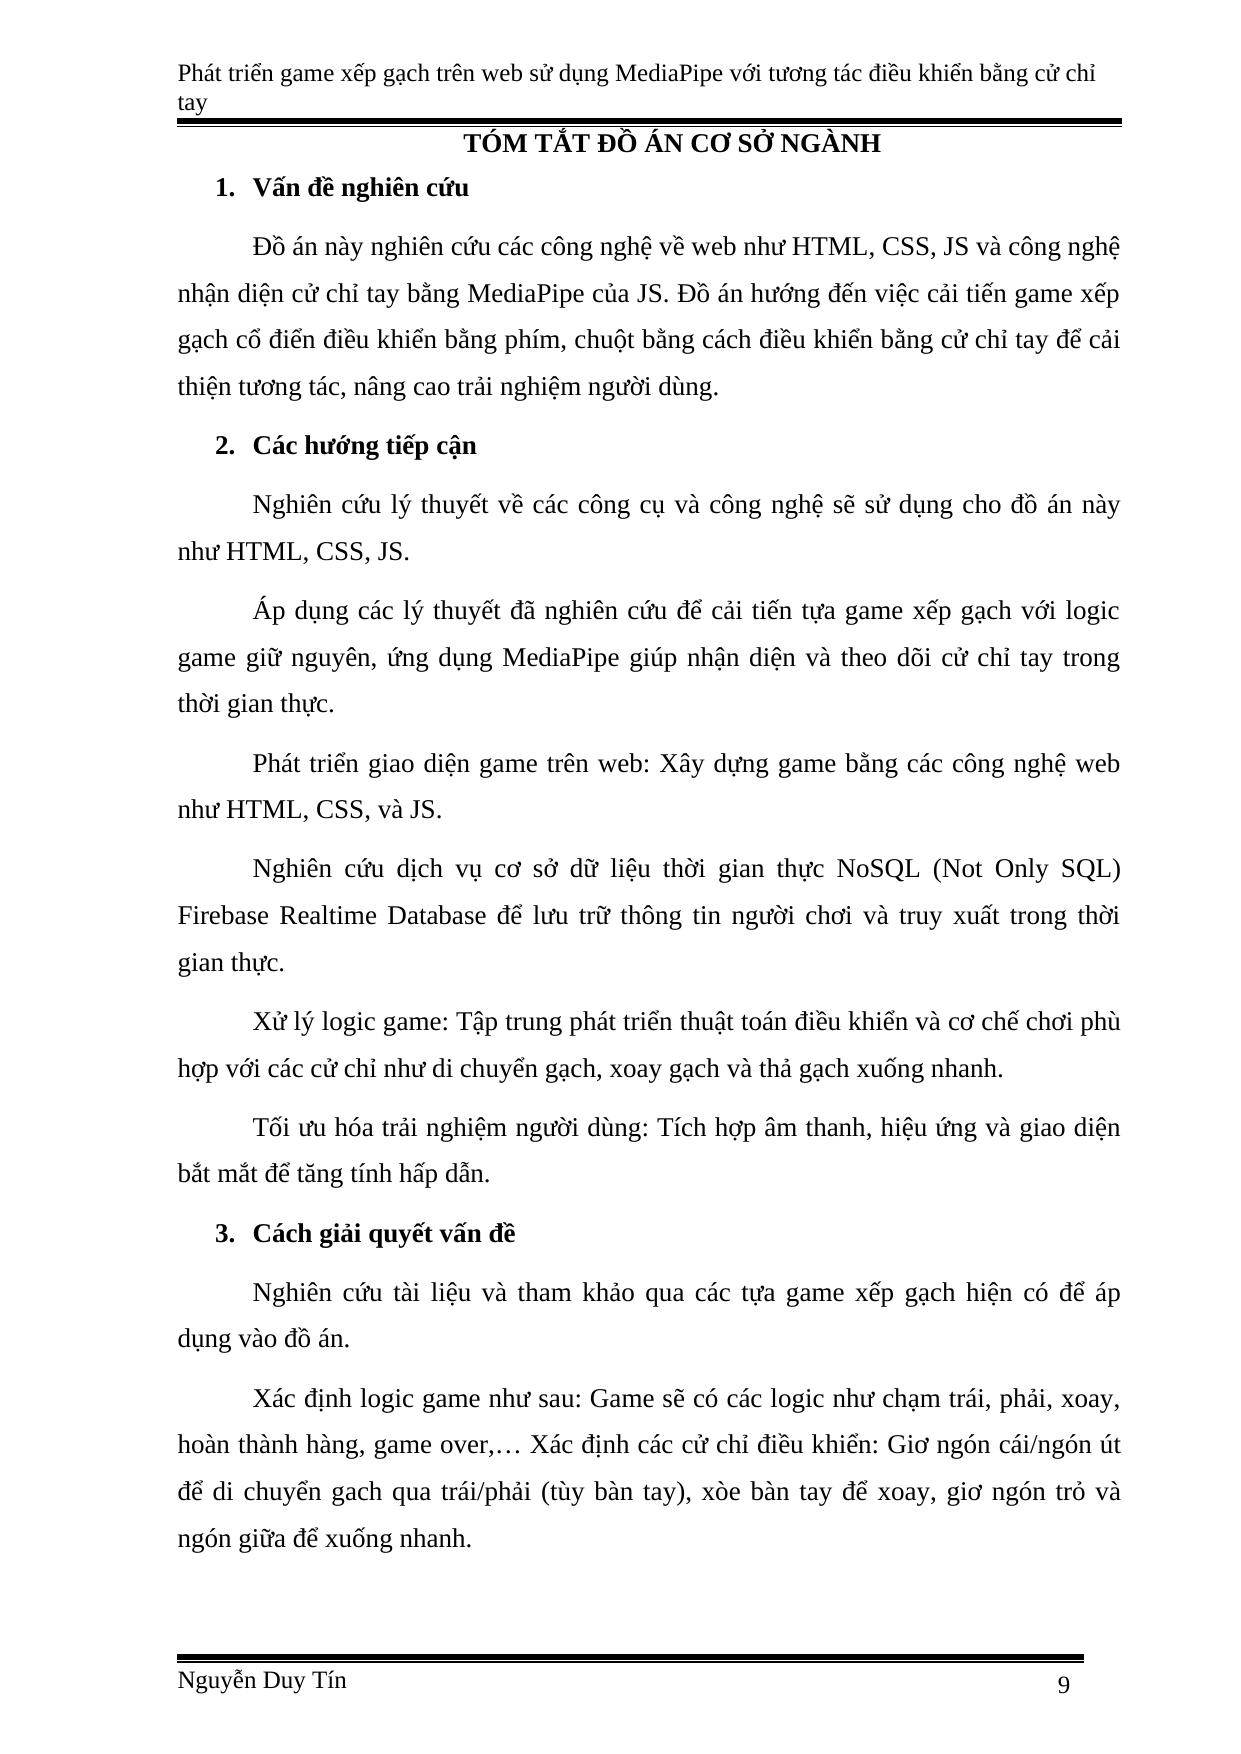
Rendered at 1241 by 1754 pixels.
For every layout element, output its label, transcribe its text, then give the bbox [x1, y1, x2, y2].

text Phát triển giao diện game trên web: Xây dựng game bằng các công nghệ web như HTML, CSS, và JS. [177, 747, 1122, 824]
text Nghiên cứu dịch vụ cơ sở dữ liệu thời gian thực NoSQL (Not Only SQL) Firebase Realtime Database để lưu trữ thông tin người chơi và truy xuất trong thời gian thực. [177, 853, 1122, 977]
list Các hướng tiếp cận [215, 429, 1122, 460]
text Đồ án này nghiên cứu các công nghệ về web như HTML, CSS, JS và công nghệ nhận diện cử chỉ tay bằng MediaPipe của JS. Đồ án hướng đến việc cải tiến game xếp gạch cổ điển điều khiển bằng phím, chuột bằng cách điều khiển bằng cử chỉ tay để cải thiện tương tác, nâng cao trải nghiệm người dùng. [177, 230, 1122, 401]
text Nghiên cứu tài liệu và tham khảo qua các tựa game xếp gạch hiện có để áp dụng vào đồ án. [177, 1276, 1122, 1354]
text Nghiên cứu lý thuyết về các công cụ và công nghệ sẽ sử dụng cho đồ án này như HTML, CSS, JS. [177, 488, 1122, 566]
subtitle TÓM TẮT ĐỒ ÁN CƠ SỞ NGÀNH [222, 127, 1122, 158]
list Vấn đề nghiên cứu [215, 171, 1122, 202]
text Xác định logic game như sau: Game sẽ có các logic như chạm trái, phải, xoay, hoàn thành hàng, game over,… Xác định các cử chỉ điều khiển: Giơ ngón cái/ngón út để di chuyển gach qua trái/phải (tùy bàn tay), xòe bàn tay để xoay, giơ ngón trỏ và ngón giữa để xuống nhanh. [177, 1382, 1122, 1553]
list Cách giải quyết vấn đề [215, 1217, 1122, 1248]
text Áp dụng các lý thuyết đã nghiên cứu để cải tiến tựa game xếp gạch với logic game giữ nguyên, ứng dụng MediaPipe giúp nhận diện và theo dõi cử chỉ tay trong thời gian thực. [177, 594, 1122, 719]
text Xử lý logic game: Tập trung phát triển thuật toán điều khiển và cơ chế chơi phù hợp với các cử chỉ như di chuyển gạch, xoay gạch và thả gạch xuống nhanh. [177, 1005, 1122, 1083]
text Tối ưu hóa trải nghiệm người dùng: Tích hợp âm thanh, hiệu ứng và giao diện bắt mắt để tăng tính hấp dẫn. [177, 1111, 1122, 1189]
